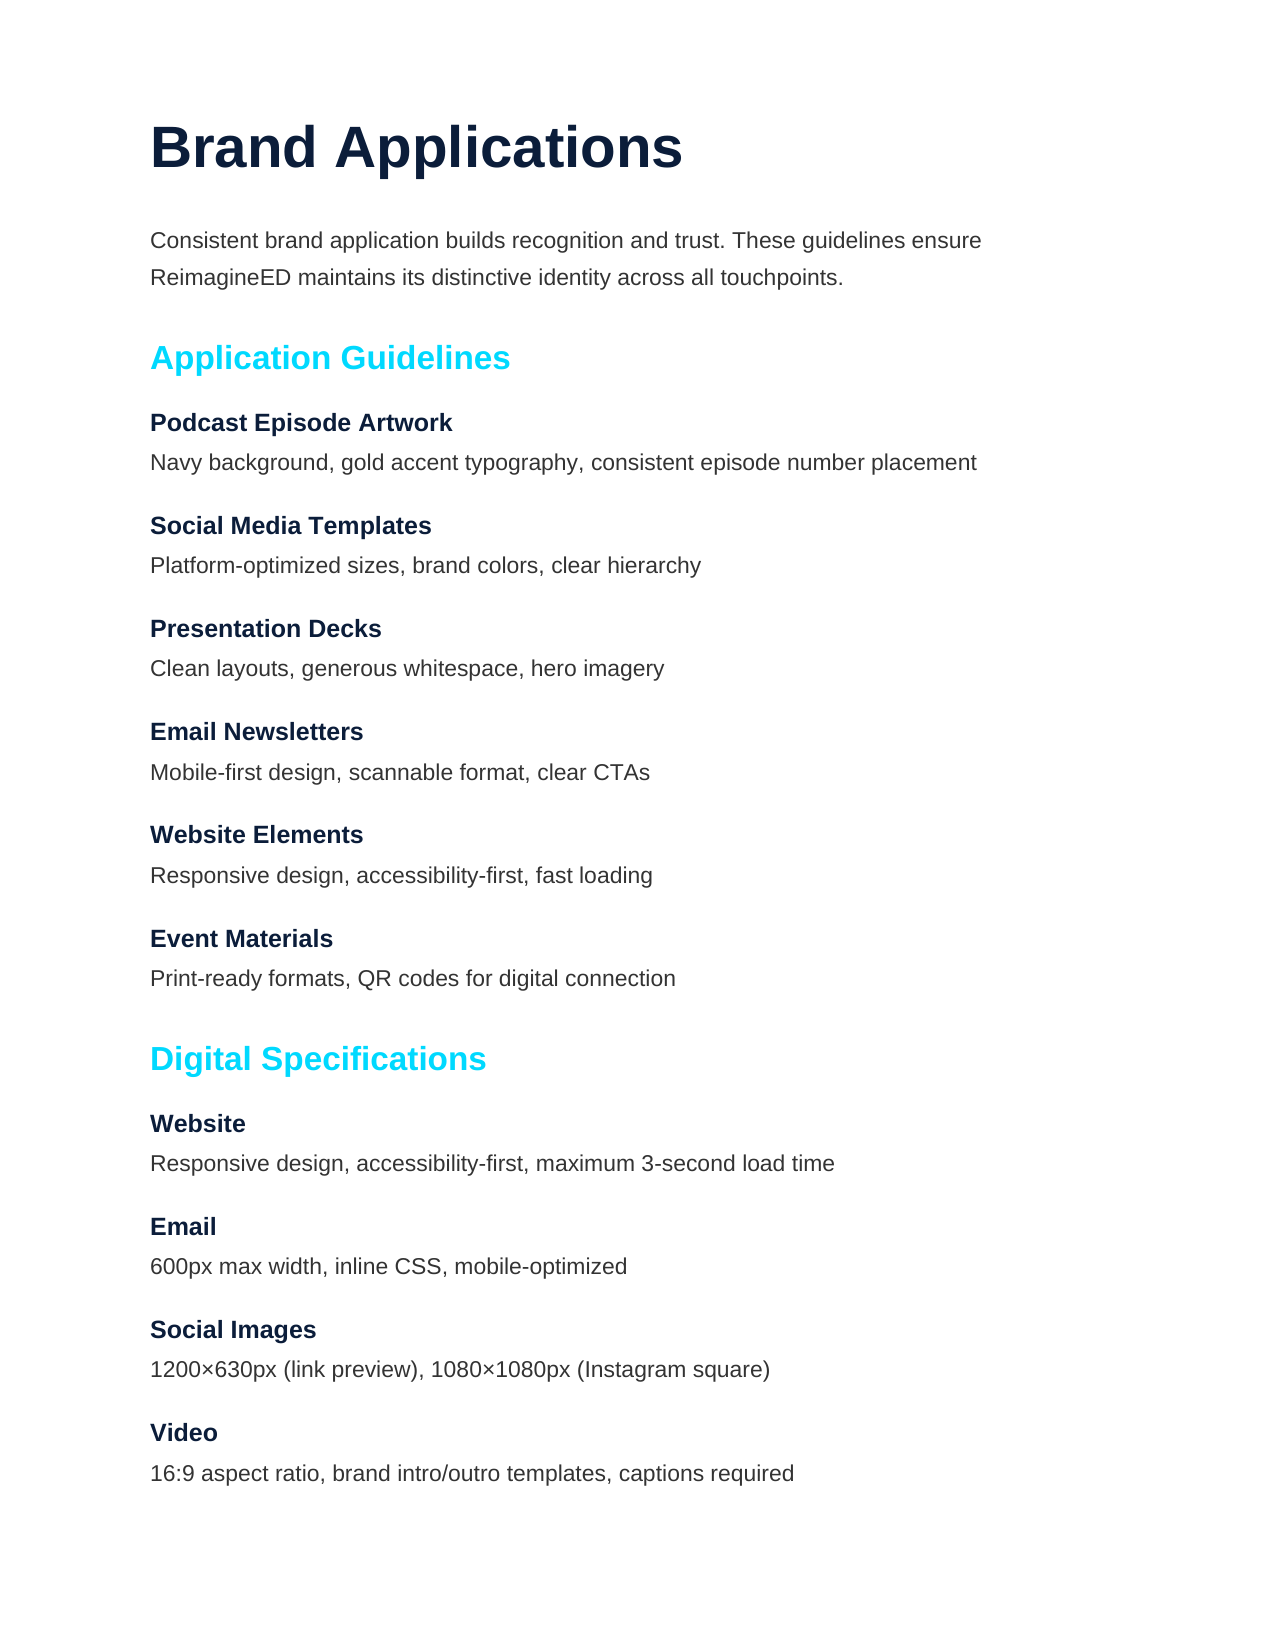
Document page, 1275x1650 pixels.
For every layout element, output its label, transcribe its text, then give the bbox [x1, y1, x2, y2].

text Print-ready formats, QR codes for digital connection [150, 965, 1125, 991]
text 1200×630px (link preview), 1080×1080px (Instagram square) [150, 1356, 1125, 1383]
text Clean layouts, generous whitespace, hero imagery [150, 655, 1125, 682]
text 16:9 aspect ratio, brand intro/outro templates, captions required [150, 1459, 1125, 1486]
title Podcast Episode Artwork [150, 407, 1125, 436]
title Video [150, 1418, 1125, 1447]
title Presentation Decks [150, 614, 1125, 643]
text 600px max width, inline CSS, mobile-optimized [150, 1253, 1125, 1279]
text Application Guidelines [150, 338, 1125, 377]
text Responsive design, accessibility-first, maximum 3-second load time [150, 1150, 1125, 1176]
title Website [150, 1108, 1125, 1137]
title Email [150, 1212, 1125, 1241]
text Brand Applications [150, 112, 1125, 179]
text Responsive design, accessibility-first, fast loading [150, 862, 1125, 888]
text Mobile-first design, scannable format, clear CTAs [150, 758, 1125, 785]
text Digital Specifications [150, 1039, 1125, 1078]
title Event Materials [150, 924, 1125, 952]
title Social Media Templates [150, 511, 1125, 539]
text Platform-optimized sizes, brand colors, clear hierarchy [150, 552, 1125, 578]
title Email Newsletters [150, 717, 1125, 746]
title Website Elements [150, 820, 1125, 849]
title Social Images [150, 1315, 1125, 1344]
text Consistent brand application builds recognition and trust. These guidelines ensure ReimagineED maintains its distinctive identity across all touchpoints. [150, 227, 1125, 290]
text Navy background, gold accent typography, consistent episode number placement [150, 449, 1125, 475]
